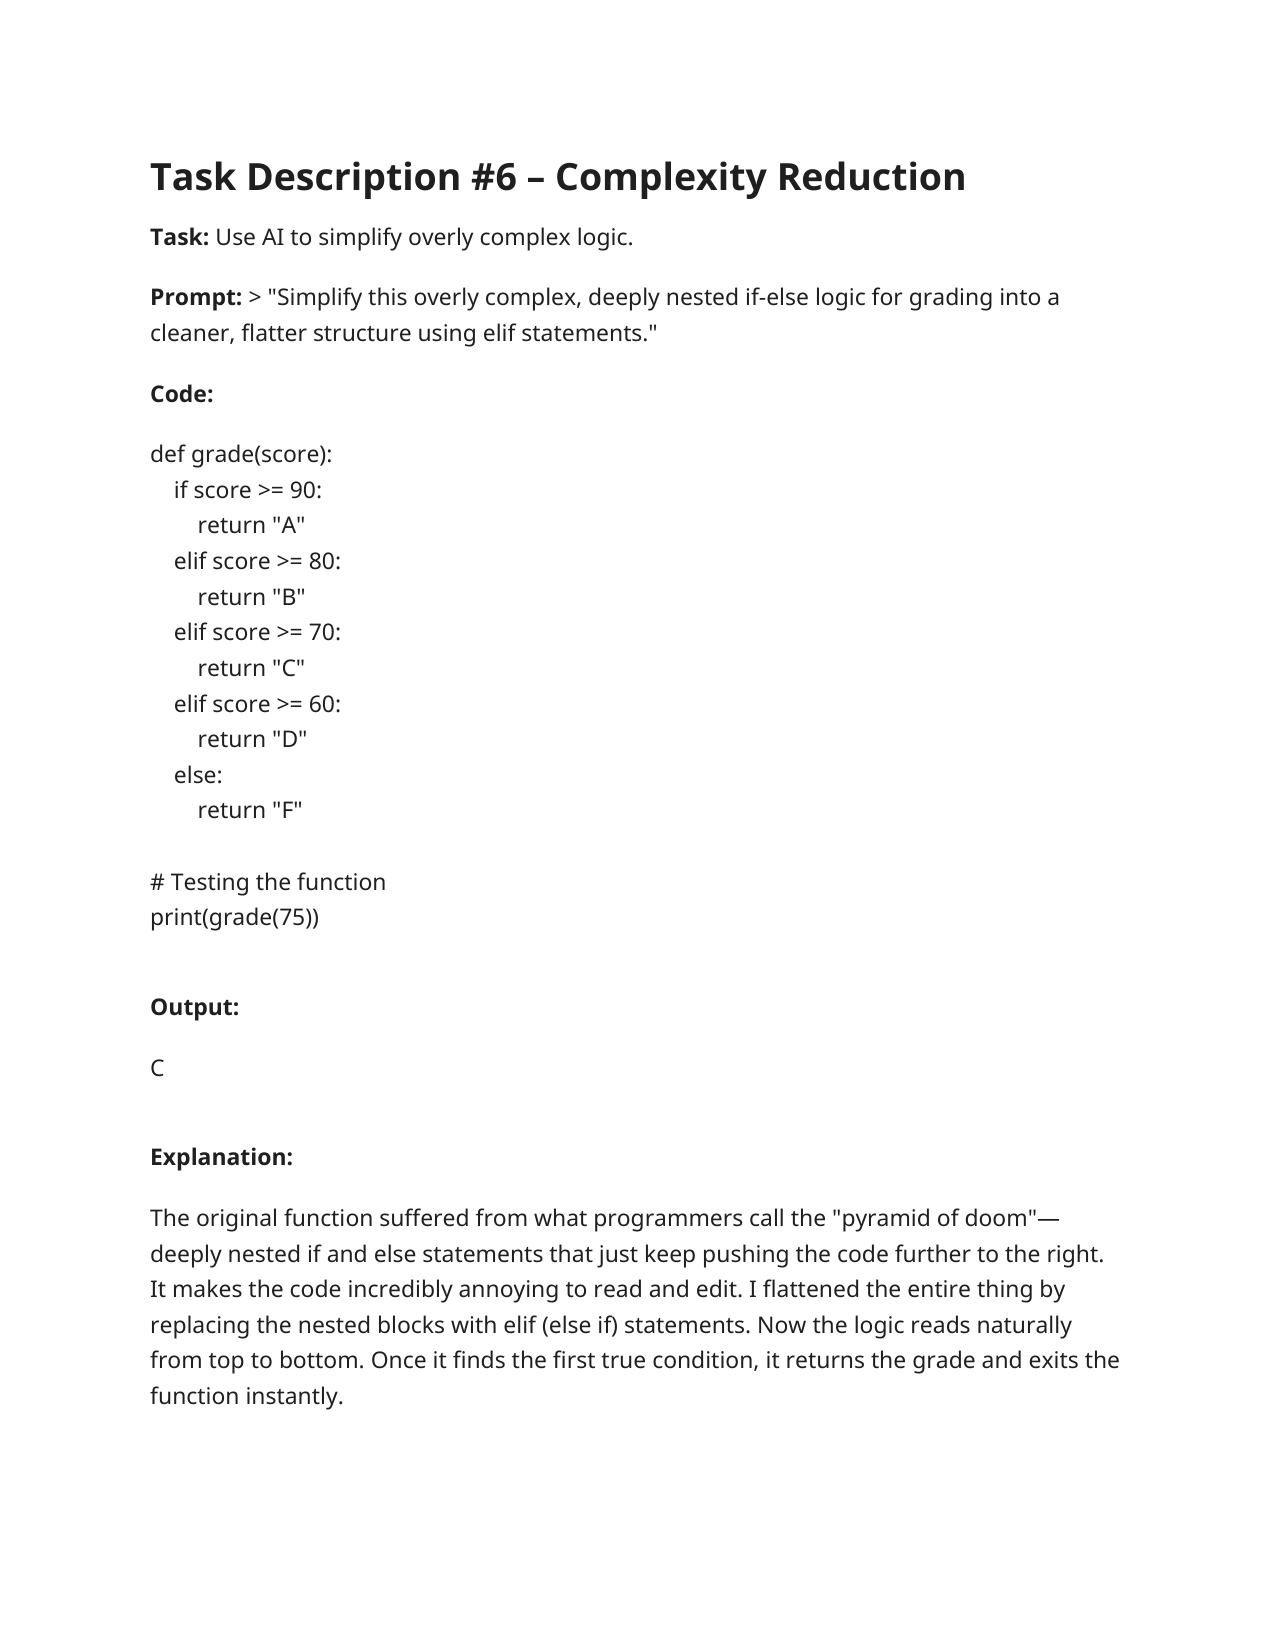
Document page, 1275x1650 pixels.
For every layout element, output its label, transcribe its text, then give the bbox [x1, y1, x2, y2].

text Prompt: > "Simplify this overly complex, deeply nested if-else logic for grading into a cleaner, flatter structure using elif statements." [150, 281, 1125, 348]
text Output: [150, 991, 1125, 1022]
text Explanation: [150, 1141, 1125, 1172]
text Task: Use AI to simplify overly complex logic. [150, 221, 1125, 252]
subtitle Task Description #6 – Complexity Reduction [150, 150, 1125, 201]
text C [150, 1052, 1125, 1113]
text def grade(score): if score >= 90: return "A" elif score >= 80: return "B" elif score >= 70: return "C" elif score >= 60: return "D" else: return "F" # Testing the function print(grade(75)) [150, 438, 1125, 962]
text The original function suffered from what programmers call the "pyramid of doom"—deeply nested if and else statements that just keep pushing the code further to the right. It makes the code incredibly annoying to read and edit. I flattened the entire thing by replacing the nested blocks with elif (else if) statements. Now the logic reads naturally from top to bottom. Once it finds the first true condition, it returns the grade and exits the function instantly. [150, 1202, 1125, 1411]
text Code: [150, 377, 1125, 409]
